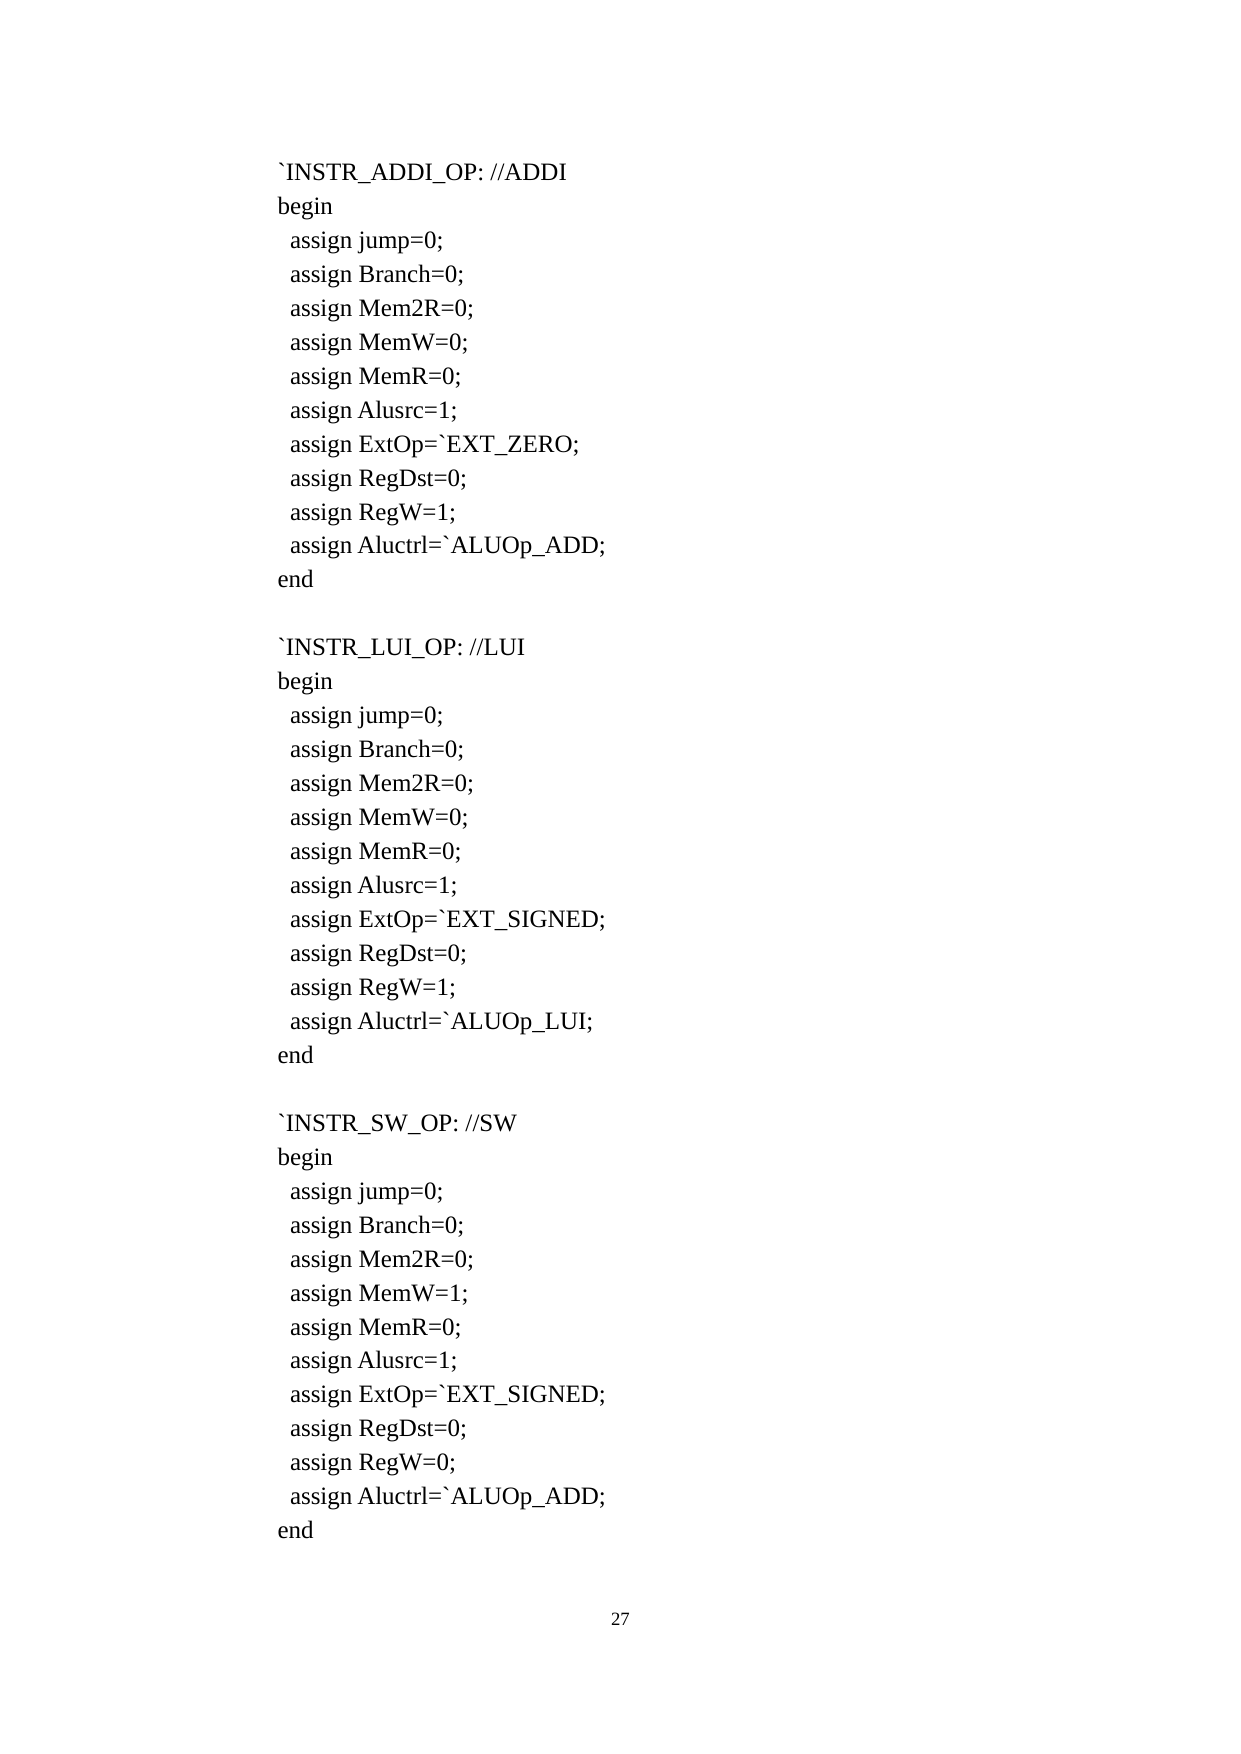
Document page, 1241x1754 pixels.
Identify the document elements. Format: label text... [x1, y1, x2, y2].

text assign Alusrc=1; [177, 1343, 1005, 1377]
text assign RegDst=0; [177, 1411, 1005, 1445]
text assign Branch=0; [177, 732, 1005, 766]
text assign Alusrc=1; [177, 867, 1005, 901]
text assign ExtOp=`EXT_SIGNED; [177, 1377, 1005, 1411]
text assign MemW=1; [177, 1275, 1005, 1309]
text assign RegDst=0; [177, 935, 1005, 969]
text assign Mem2R=0; [177, 766, 1005, 799]
text assign RegW=0; [177, 1445, 1005, 1479]
text assign Aluctrl=`ALUOp_ADD; [177, 528, 1005, 562]
text assign Aluctrl=`ALUOp_ADD; [177, 1479, 1005, 1513]
text assign Branch=0; [177, 1207, 1005, 1241]
text begin [177, 664, 1005, 698]
text assign RegW=1; [177, 969, 1005, 1003]
text end [177, 1513, 1005, 1547]
text assign MemW=0; [177, 799, 1005, 833]
text assign Branch=0; [177, 256, 1005, 290]
text assign MemW=0; [177, 324, 1005, 358]
text assign Aluctrl=`ALUOp_LUI; [177, 1003, 1005, 1037]
text begin [177, 1139, 1005, 1173]
text assign jump=0; [177, 1173, 1005, 1207]
text assign Alusrc=1; [177, 392, 1005, 426]
text `INSTR_SW_OP: //SW [177, 1105, 1005, 1139]
text assign MemR=0; [177, 833, 1005, 867]
text assign RegDst=0; [177, 460, 1005, 494]
text assign MemR=0; [177, 358, 1005, 392]
text assign jump=0; [177, 222, 1005, 256]
text assign Mem2R=0; [177, 290, 1005, 324]
text assign Mem2R=0; [177, 1241, 1005, 1275]
text end [177, 1037, 1005, 1071]
text `INSTR_LUI_OP: //LUI [177, 630, 1005, 664]
text assign ExtOp=`EXT_ZERO; [177, 426, 1005, 460]
text assign jump=0; [177, 698, 1005, 732]
text `INSTR_ADDI_OP: //ADDI [177, 154, 1005, 188]
text end [177, 562, 1005, 596]
text assign ExtOp=`EXT_SIGNED; [177, 901, 1005, 935]
text begin [177, 188, 1005, 222]
text assign RegW=1; [177, 494, 1005, 528]
text assign MemR=0; [177, 1309, 1005, 1343]
